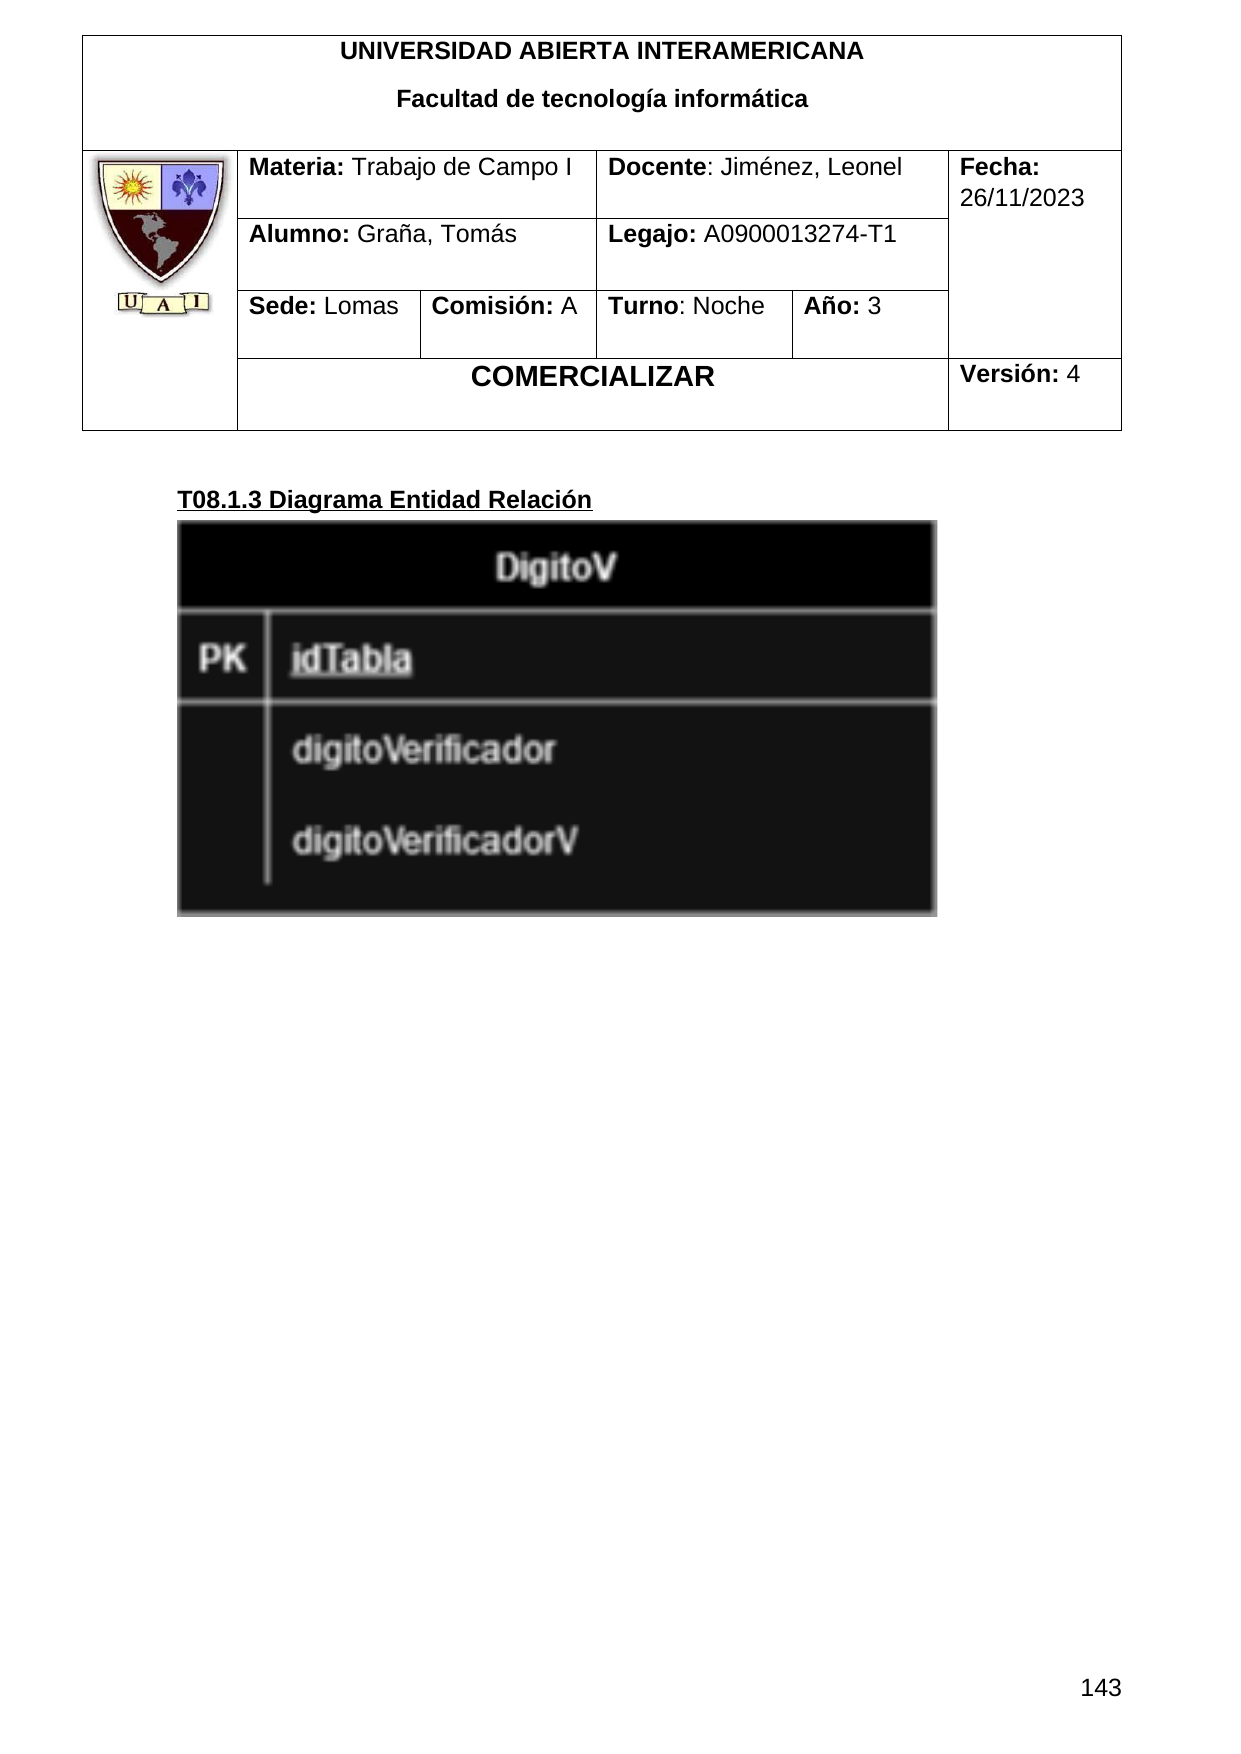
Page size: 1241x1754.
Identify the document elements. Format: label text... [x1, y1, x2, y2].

subtitle T08.1.3 Diagrama Entidad Relación [177, 485, 1122, 513]
picture [177, 520, 938, 917]
picture [87, 151, 234, 320]
